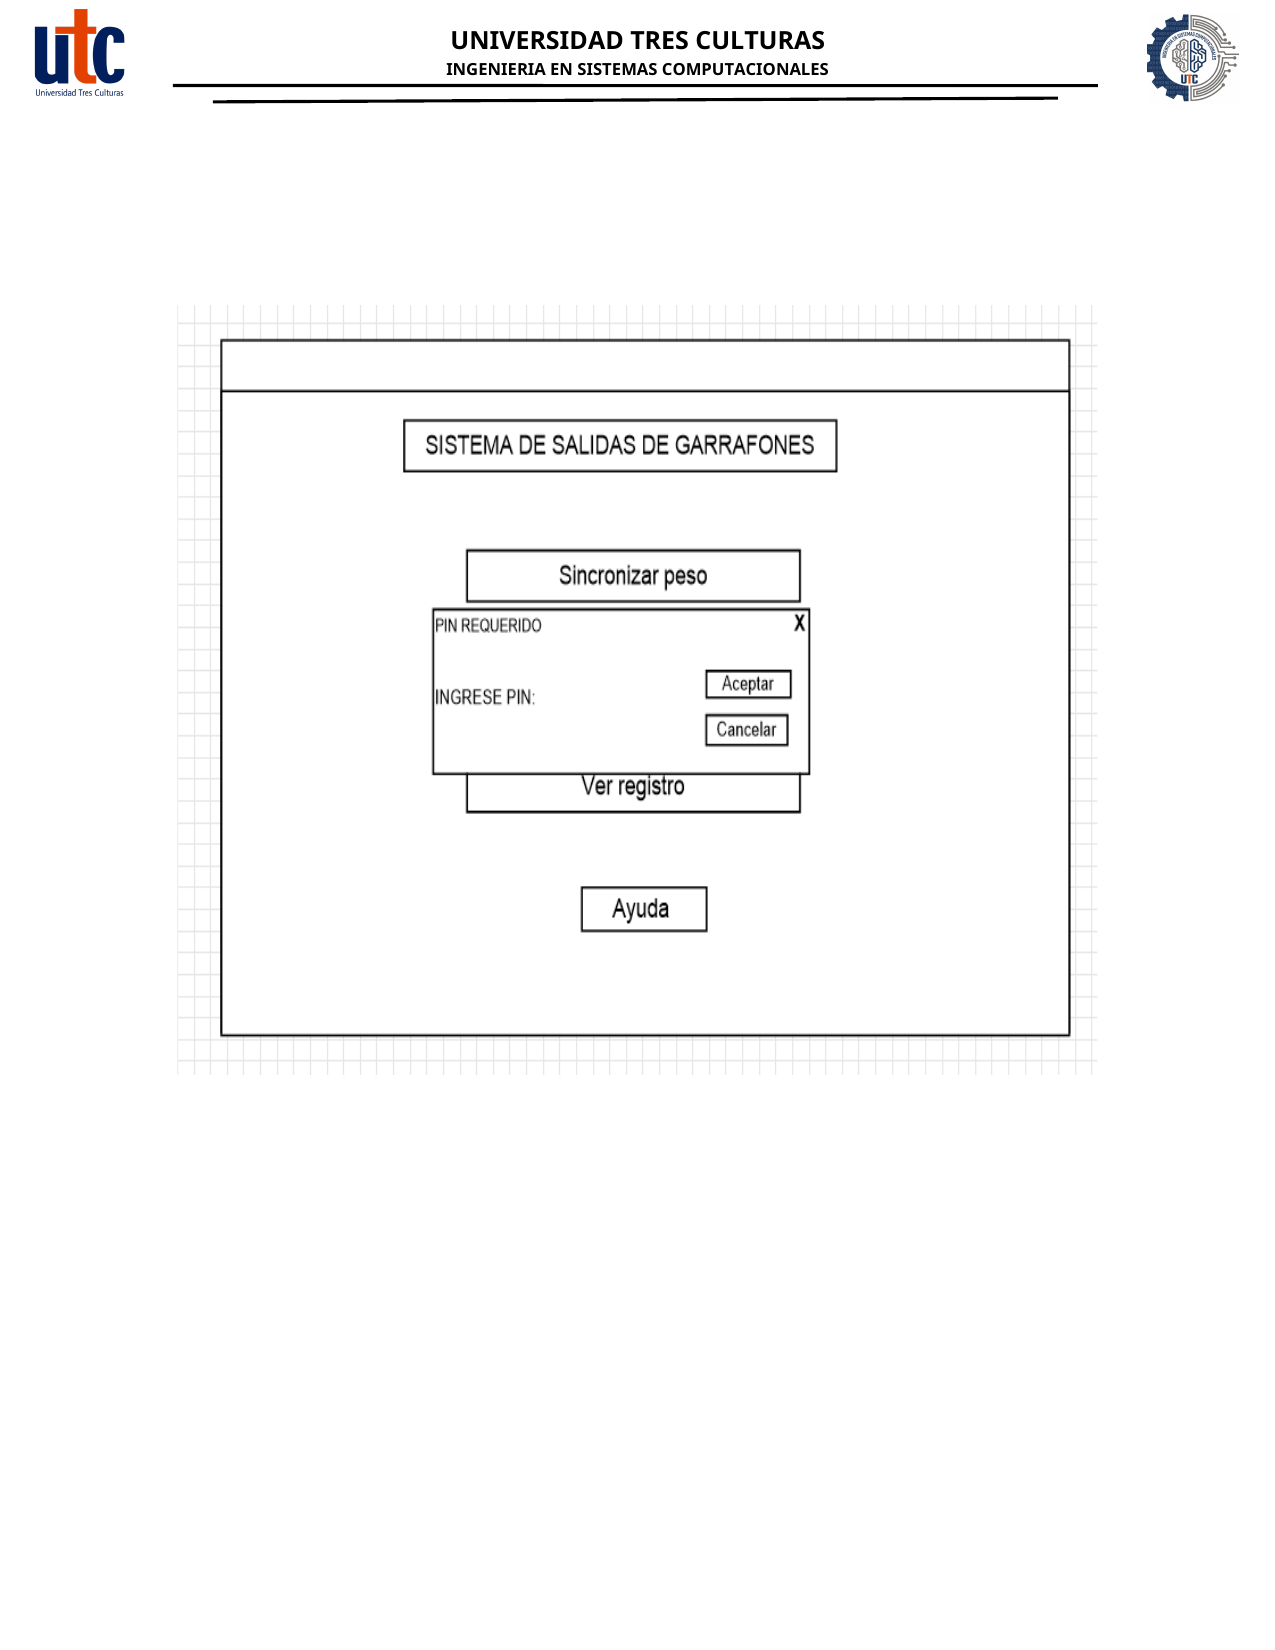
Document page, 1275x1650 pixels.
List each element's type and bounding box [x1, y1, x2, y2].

picture [177, 305, 1098, 1075]
picture [34, 9, 125, 96]
picture [1147, 11, 1239, 104]
